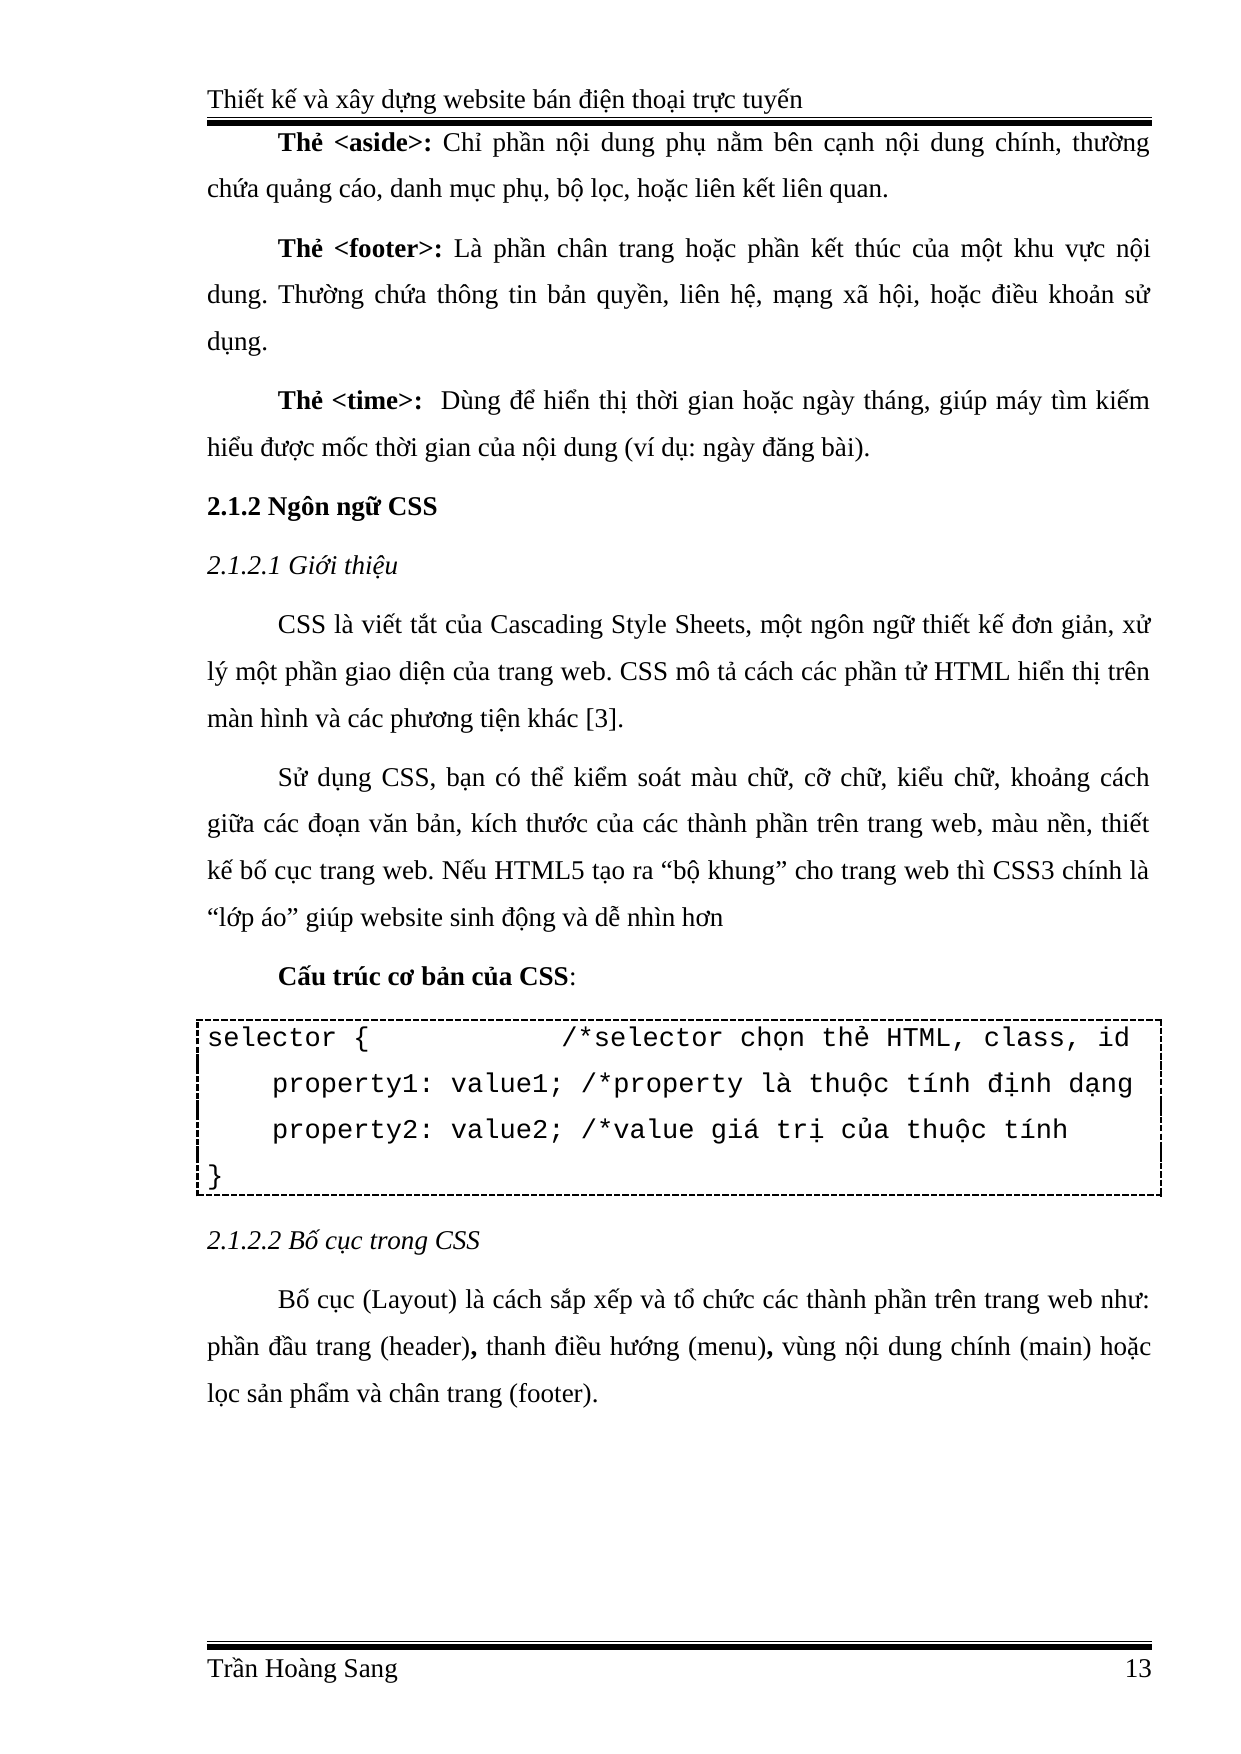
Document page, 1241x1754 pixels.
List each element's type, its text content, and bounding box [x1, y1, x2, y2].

text selector { /*selector chọn thẻ HTML, class, id [196, 1019, 1162, 1054]
text CSS là viết tắt của Cascading Style Sheets, một ngôn ngữ thiết kế đơn giản, xử lý một phần giao diện của trang web. CSS mô tả cách các phần tử HTML hiển thị trên màn hình và các phương tiện khác [3]. [207, 608, 1152, 733]
text Cấu trúc cơ bản của CSS: [207, 960, 1152, 991]
subtitle Giới thiệu [207, 549, 1152, 580]
text Sử dụng CSS, bạn có thể kiểm soát màu chữ, cỡ chữ, kiểu chữ, khoảng cách giữa các đoạn văn bản, kích thước của các thành phần trên trang web, màu nền, thiết kế bố cục trang web. Nếu HTML5 tạo ra “bộ khung” cho trang web thì CSS3 chính là “lớp áo” giúp website sinh động và dễ nhìn hơn [207, 761, 1152, 932]
text property1: value1; /*property là thuộc tính định dạng [196, 1065, 1162, 1100]
text } [196, 1157, 1162, 1196]
text Thẻ <time>: Dùng để hiển thị thời gian hoặc ngày tháng, giúp máy tìm kiếm hiểu được mốc thời gian của nội dung (ví dụ: ngày đăng bài). [207, 384, 1152, 462]
text Bố cục (Layout) là cách sắp xếp và tổ chức các thành phần trên trang web như: phần đầu trang (header), thanh điều hướng (menu), vùng nội dung chính (main) hoặc lọc sản phẩm và chân trang (footer). [207, 1283, 1152, 1408]
text property2: value2; /*value giá trị của thuộc tính [196, 1111, 1162, 1146]
text Thẻ <aside>: Chỉ phần nội dung phụ nằm bên cạnh nội dung chính, thường chứa quảng cáo, danh mục phụ, bộ lọc, hoặc liên kết liên quan. [207, 126, 1152, 204]
subtitle Bố cục trong CSS [207, 1224, 1152, 1255]
subtitle Ngôn ngữ CSS [207, 490, 1152, 521]
text Thẻ <footer>: Là phần chân trang hoặc phần kết thúc của một khu vực nội dung. Thường chứa thông tin bản quyền, liên hệ, mạng xã hội, hoặc điều khoản sử dụng. [207, 232, 1152, 356]
